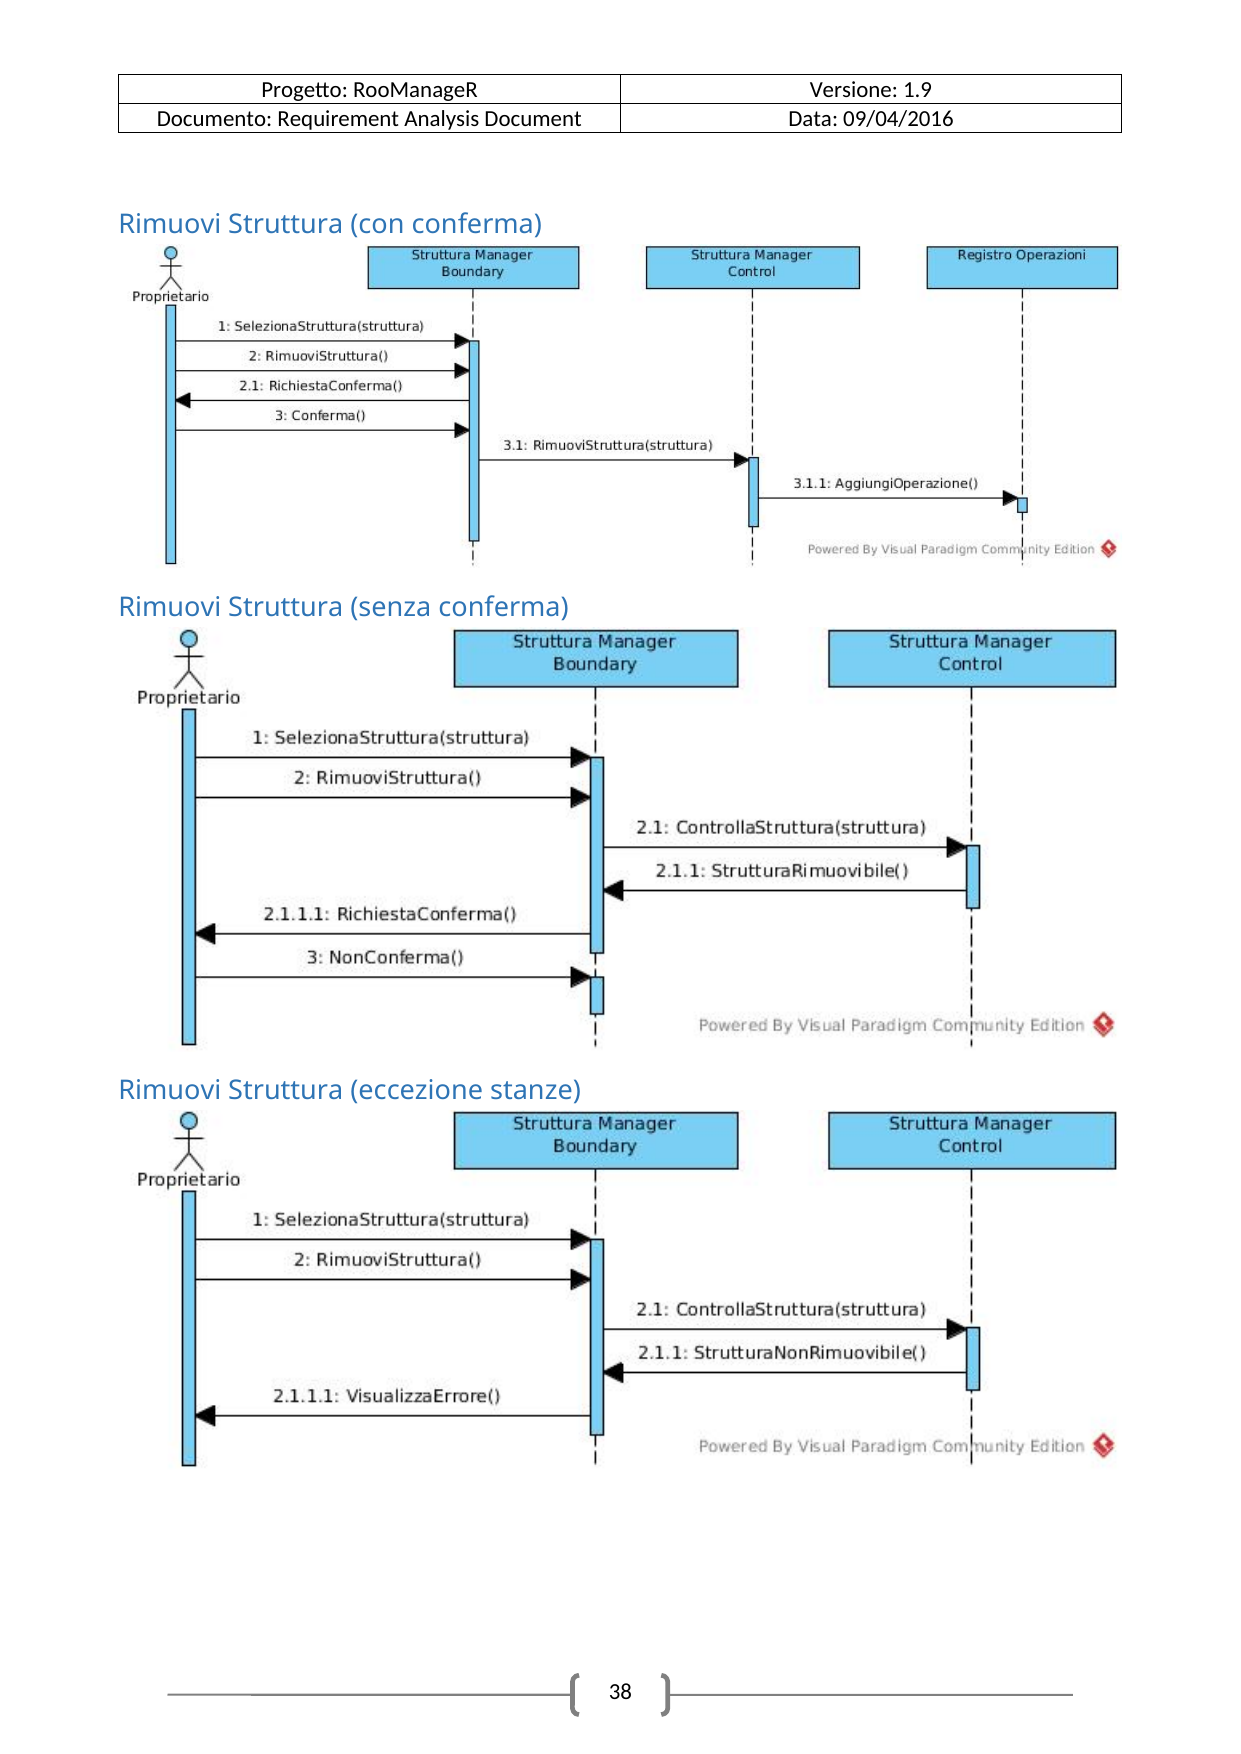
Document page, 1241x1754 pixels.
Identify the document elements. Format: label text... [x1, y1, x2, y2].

subtitle Rimuovi Struttura (eccezione stanze) [118, 1070, 1122, 1107]
subtitle Rimuovi Struttura (senza conferma) [118, 588, 1122, 625]
picture [118, 627, 1123, 1052]
picture [118, 1110, 1123, 1473]
picture [118, 244, 1123, 569]
subtitle Rimuovi Struttura (con conferma) [118, 205, 1122, 242]
